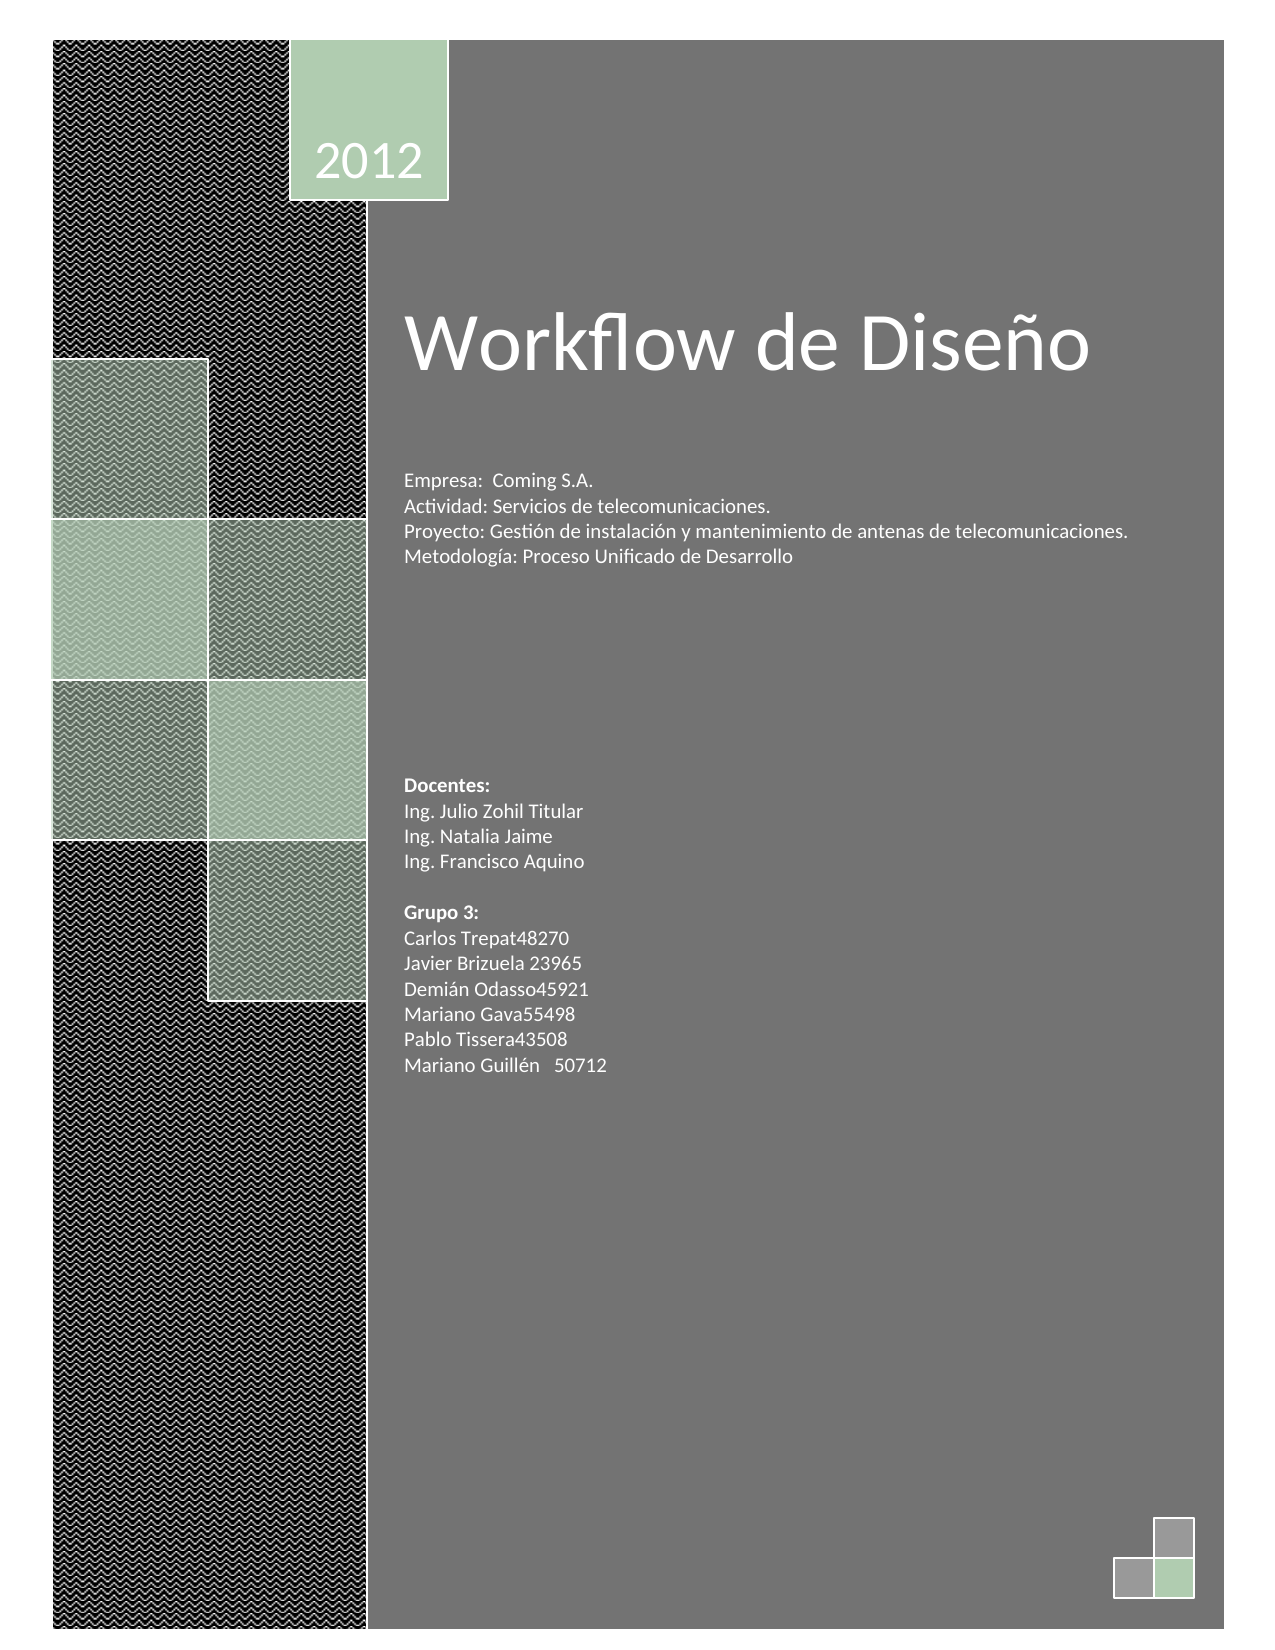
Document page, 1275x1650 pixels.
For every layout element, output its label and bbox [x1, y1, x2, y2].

picture [53, 40, 366, 518]
picture [53, 841, 366, 1629]
